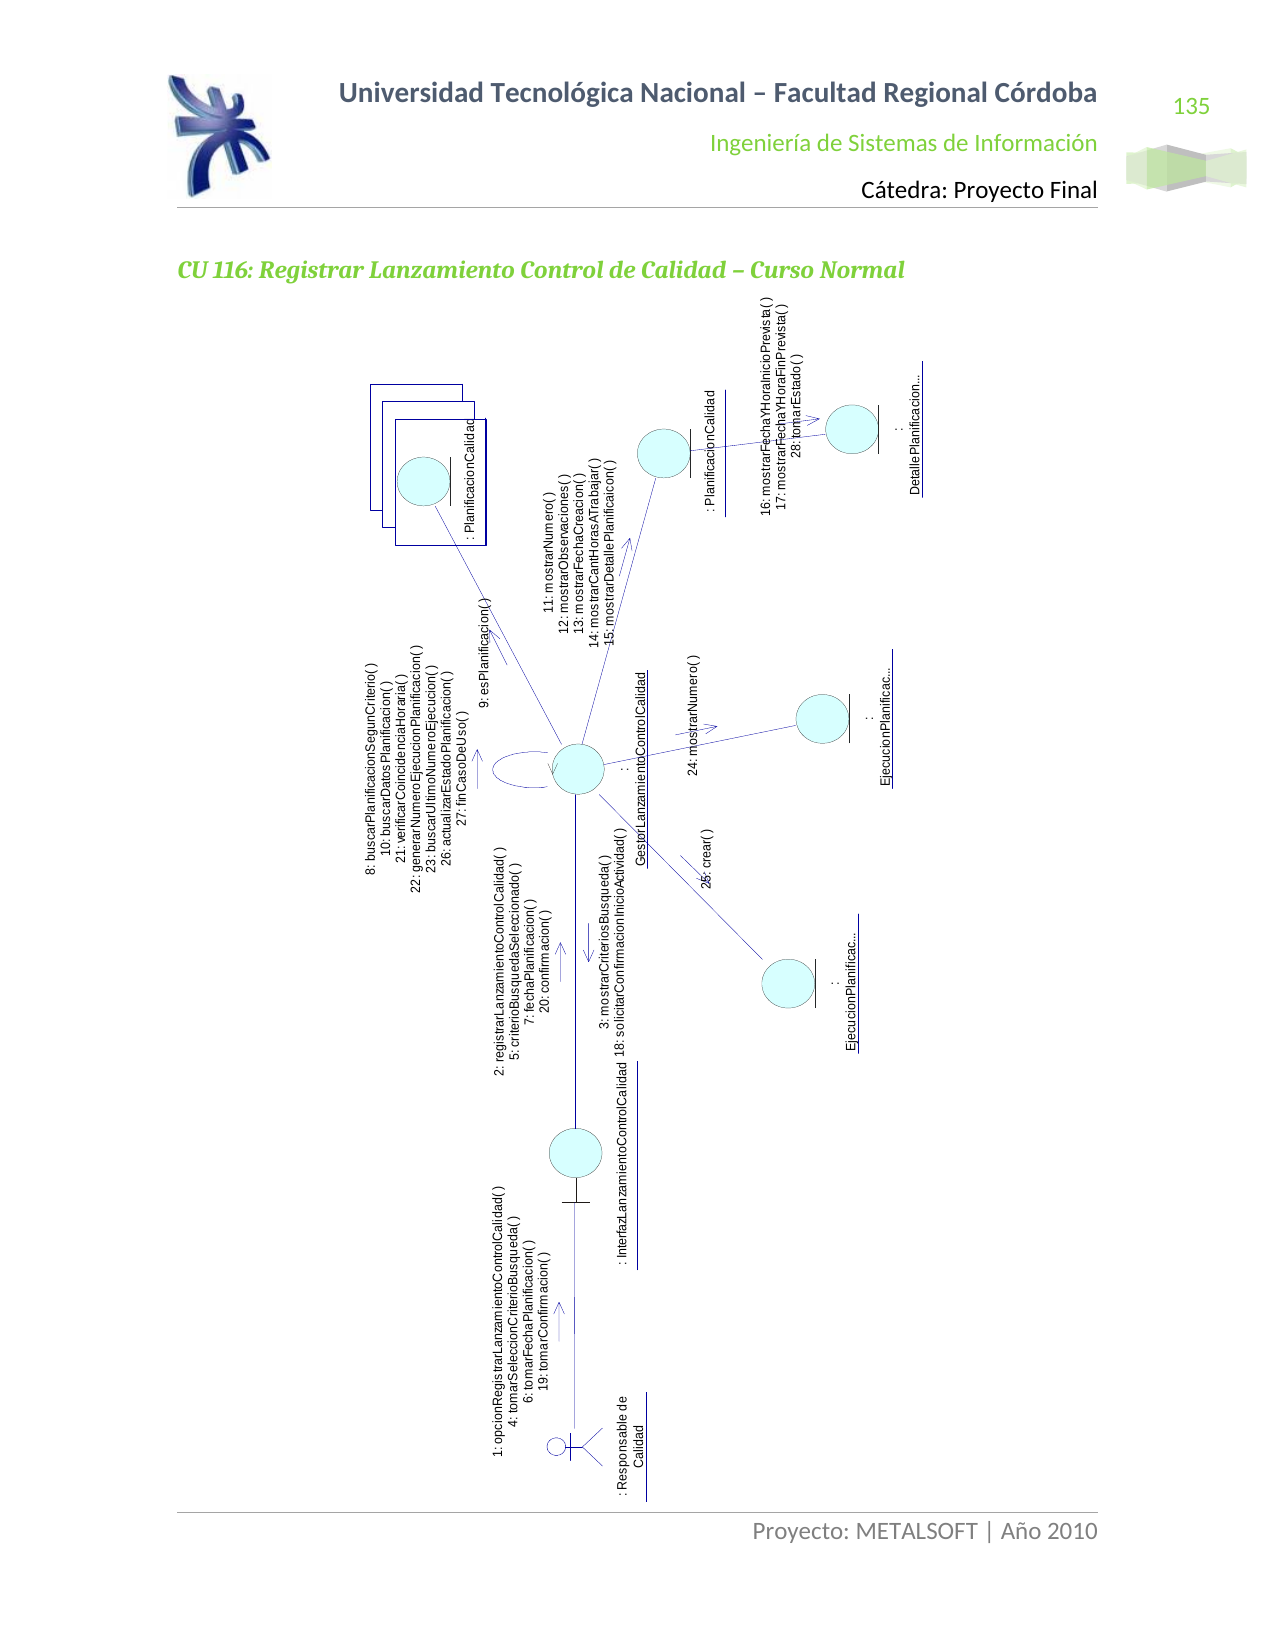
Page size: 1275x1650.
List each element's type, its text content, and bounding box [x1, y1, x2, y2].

text CU 116: Registrar Lanzamiento Control de Calidad – Curso Normal [177, 256, 1098, 284]
picture [167, 74, 272, 199]
